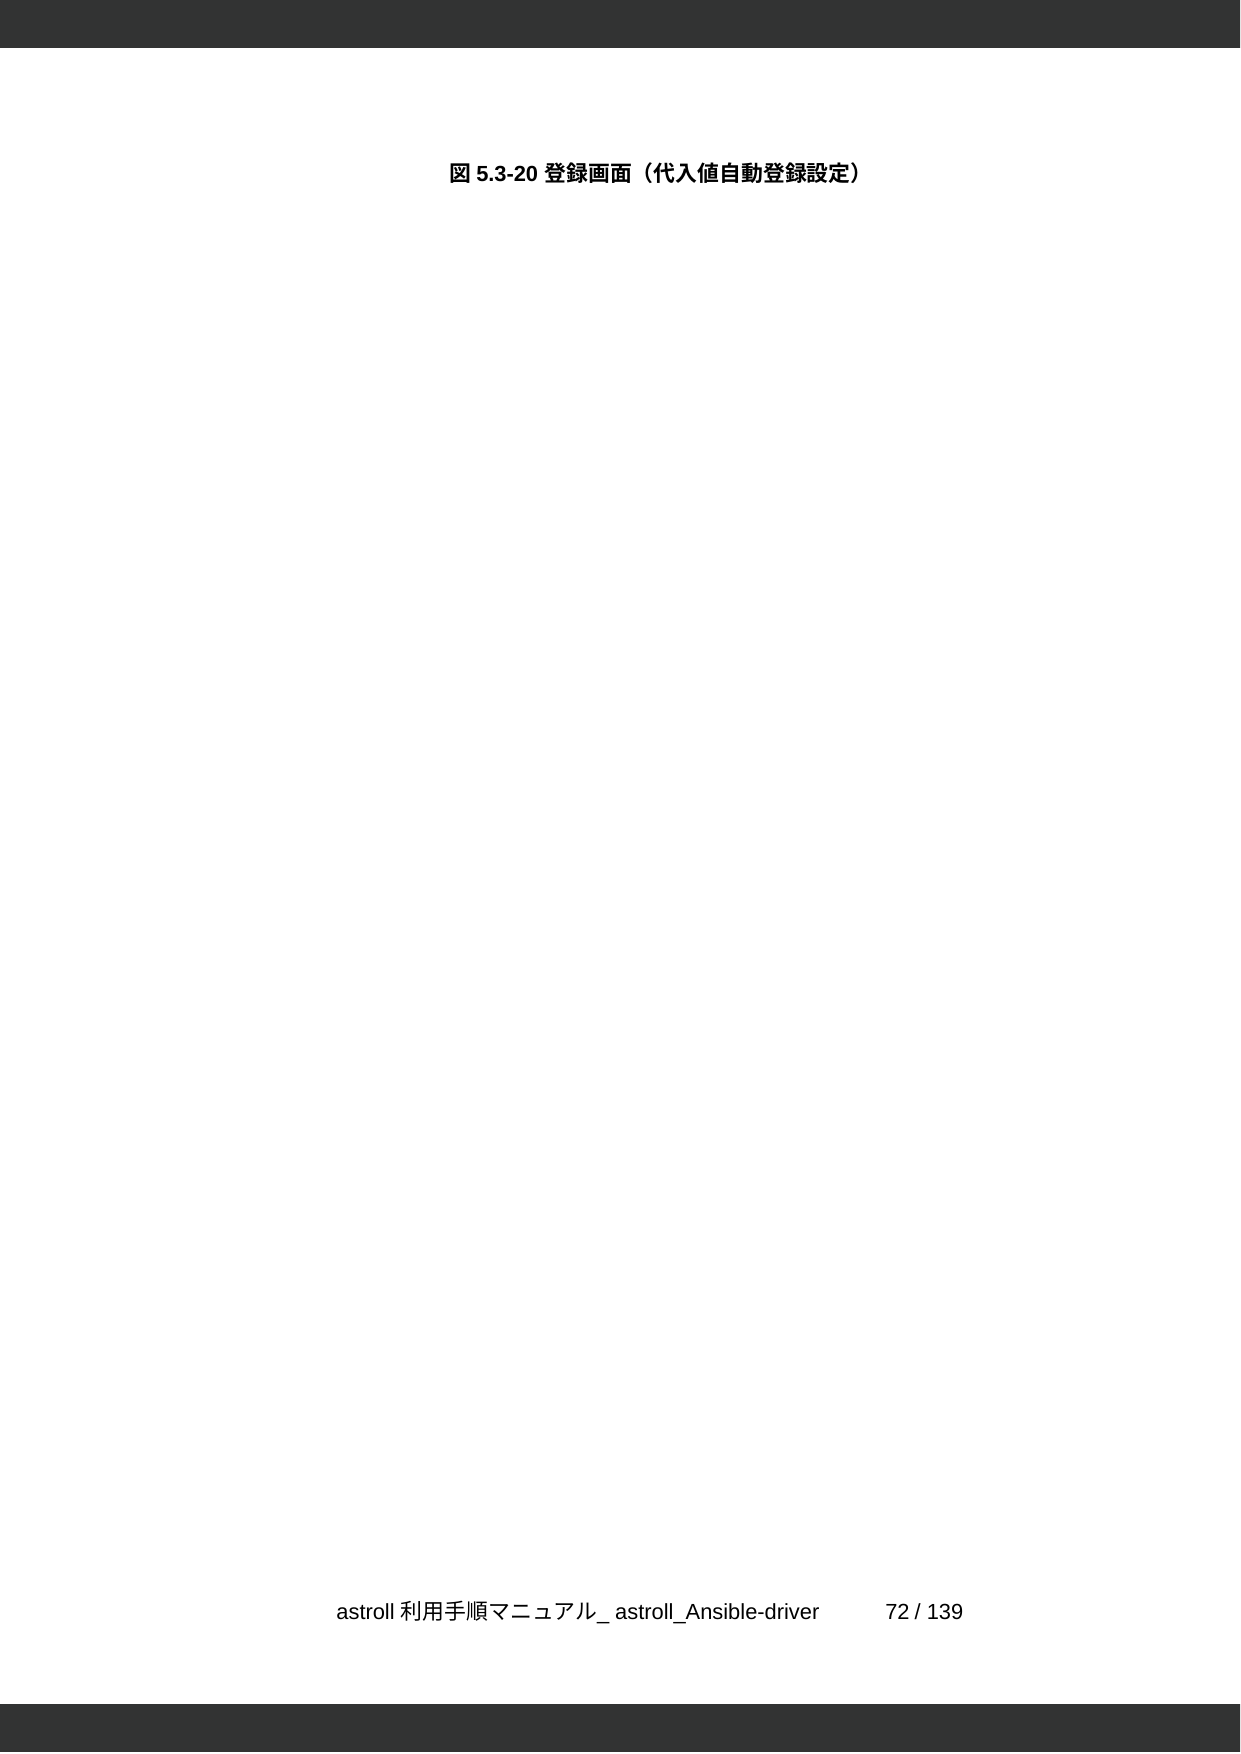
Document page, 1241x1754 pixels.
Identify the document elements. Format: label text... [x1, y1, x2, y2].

picture [0, 0, 1241, 48]
text 図 5.3-20 登録画面（代入値自動登録設定） [169, 142, 1152, 201]
picture [0, 1704, 1241, 1752]
